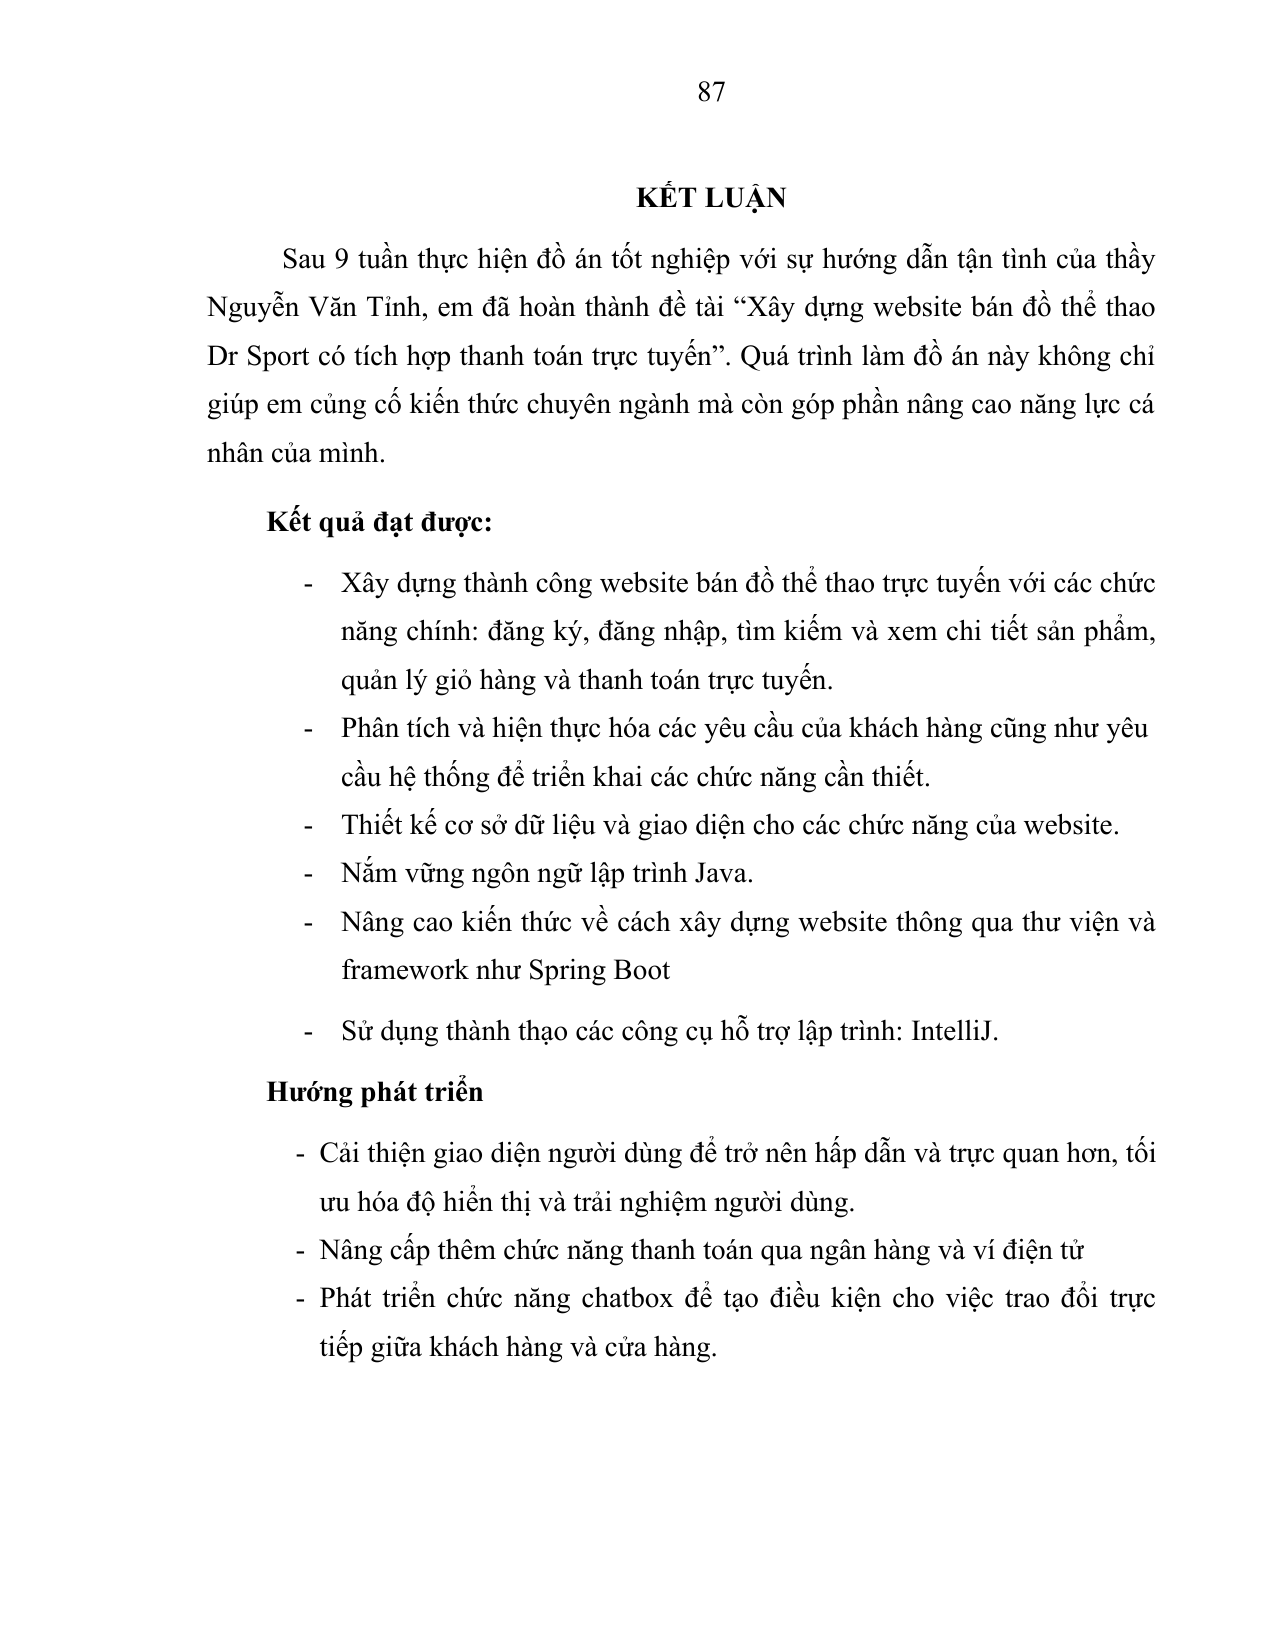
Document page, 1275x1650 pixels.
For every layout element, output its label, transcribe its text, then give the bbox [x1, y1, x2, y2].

text Kết quả đạt được: [207, 505, 1157, 537]
list Thiết kế cơ sở dữ liệu và giao diện cho các chức năng của website. [303, 808, 1157, 841]
list Nâng cao kiến thức về cách xây dựng website thông qua thư viện và framework như Spring Boot [303, 905, 1157, 986]
list Xây dựng thành công website bán đồ thể thao trực tuyến với các chức năng chính: đăng ký, đăng nhập, tìm kiếm và xem chi tiết sản phẩm, quản lý giỏ hàng và thanh toán trực tuyến. [303, 566, 1157, 695]
list Nắm vững ngôn ngữ lập trình Java. [303, 857, 1157, 889]
text Sau 9 tuần thực hiện đồ án tốt nghiệp với sự hướng dẫn tận tình của thầy Nguyễn Văn Tỉnh, em đã hoàn thành đề tài “Xây dựng website bán đồ thể thao Dr Sport có tích hợp thanh toán trực tuyến”. Quá trình làm đồ án này không chỉ giúp em củng cố kiến thức chuyên ngành mà còn góp phần nâng cao năng lực cá nhân của mình. [207, 242, 1157, 468]
list Cải thiện giao diện người dùng để trở nên hấp dẫn và trực quan hơn, tối ưu hóa độ hiển thị và trải nghiệm người dùng. [295, 1136, 1157, 1217]
text Hướng phát triển [207, 1076, 1157, 1108]
subtitle KẾT LUẬN [207, 181, 1157, 213]
list Nâng cấp thêm chức năng thanh toán qua ngân hàng và ví điện tử [295, 1233, 1157, 1266]
list Phát triển chức năng chatbox để tạo điều kiện cho việc trao đổi trực tiếp giữa khách hàng và cửa hàng. [295, 1282, 1157, 1362]
list Sử dụng thành thạo các công cụ hỗ trợ lập trình: IntelliJ. [303, 1014, 1157, 1047]
list Phân tích và hiện thực hóa các yêu cầu của khách hàng cũng như yêu cầu hệ thống để triển khai các chức năng cần thiết. [303, 711, 1157, 792]
